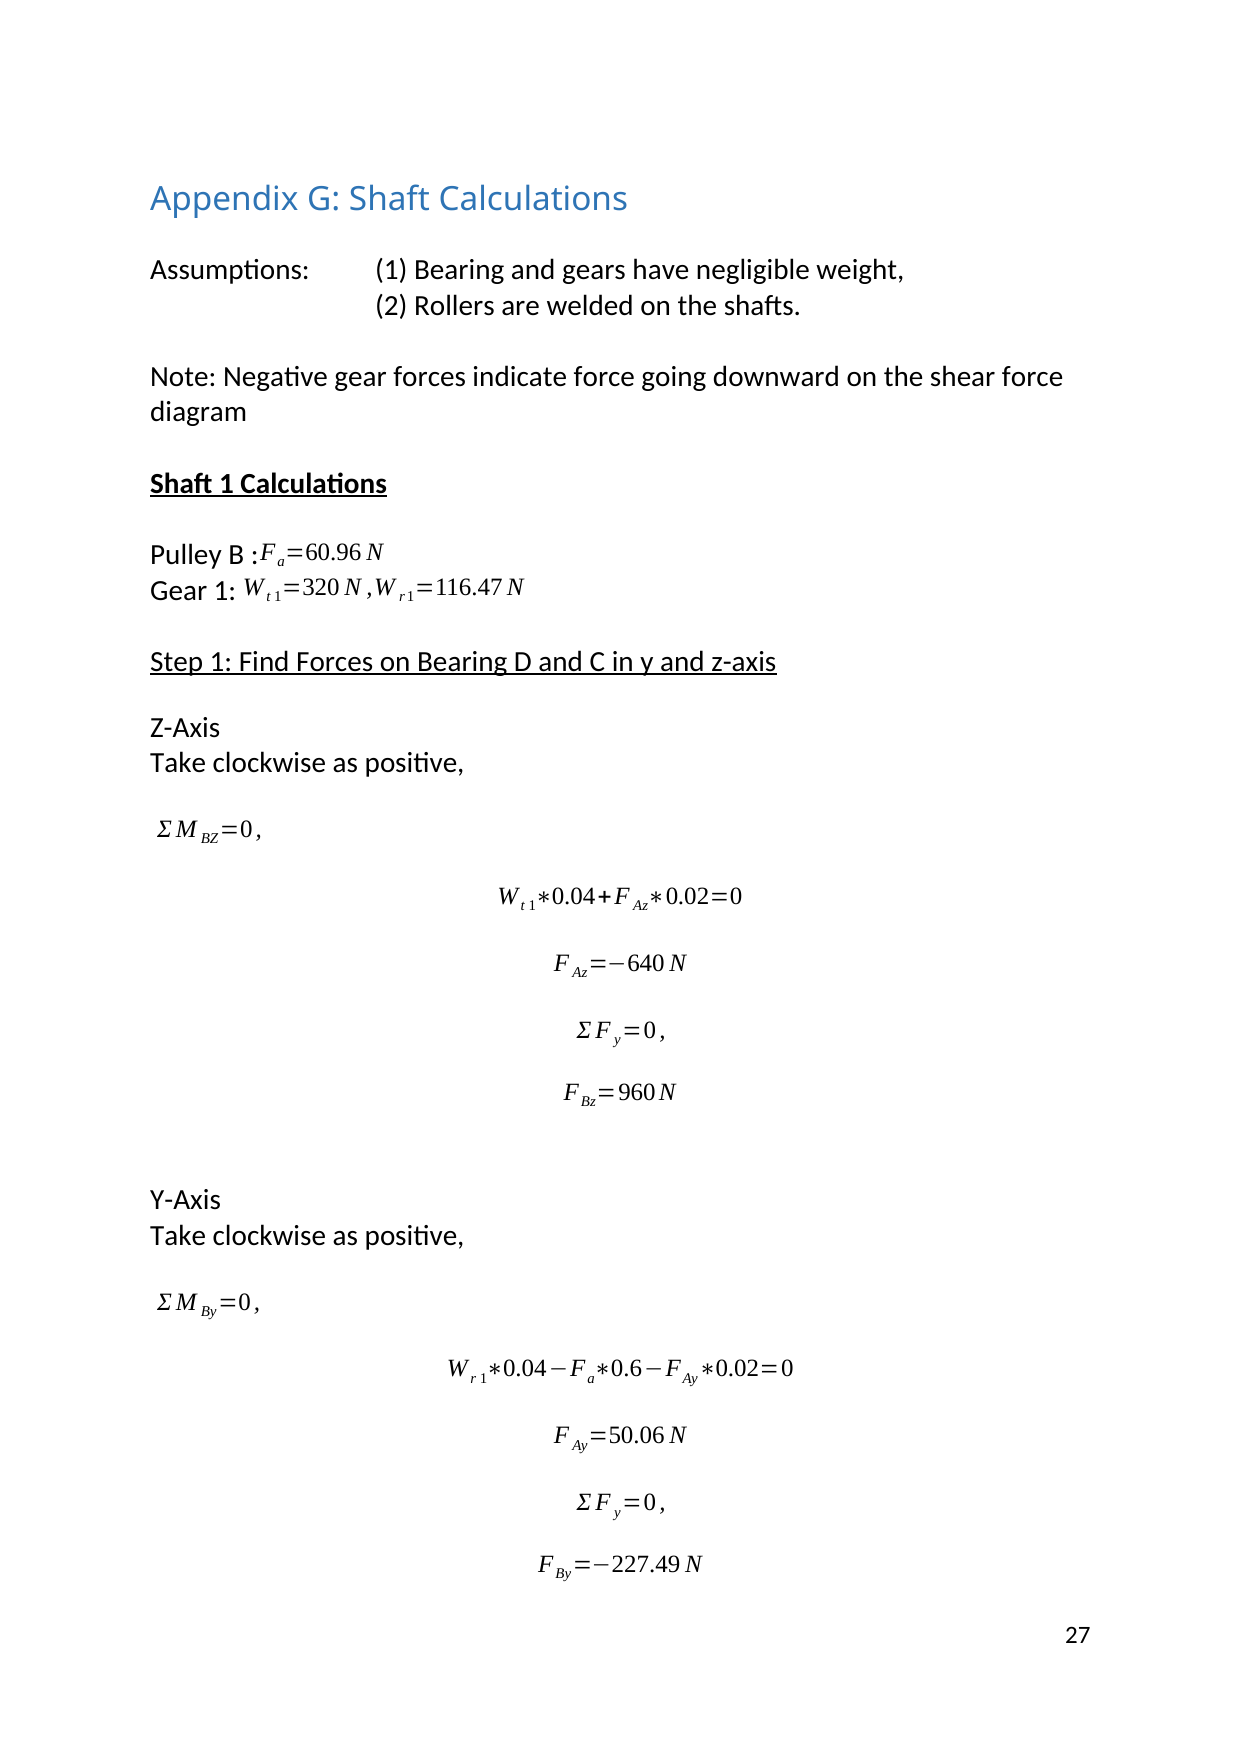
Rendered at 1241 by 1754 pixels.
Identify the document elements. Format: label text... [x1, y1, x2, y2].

text Step 1: Find Forces on Bearing D and C in y and z-axis [150, 643, 1090, 678]
text Y-Axis [150, 1181, 1090, 1217]
text Take clockwise as positive, [150, 1217, 1090, 1252]
text (2) Rollers are welded on the shafts. [300, 287, 1090, 322]
text Gear 1: [150, 572, 1090, 607]
subtitle Appendix G: Shaft Calculations [150, 175, 1090, 220]
text Shaft 1 Calculations [150, 465, 1090, 500]
text Pulley B : [150, 536, 1090, 572]
text Assumptions: (1) Bearing and gears have negligible weight, [150, 251, 1090, 287]
text Z-Axis [150, 709, 1090, 744]
text Note: Negative gear forces indicate force going downward on the shear force diagram [150, 358, 1090, 429]
text Take clockwise as positive, [150, 744, 1090, 780]
